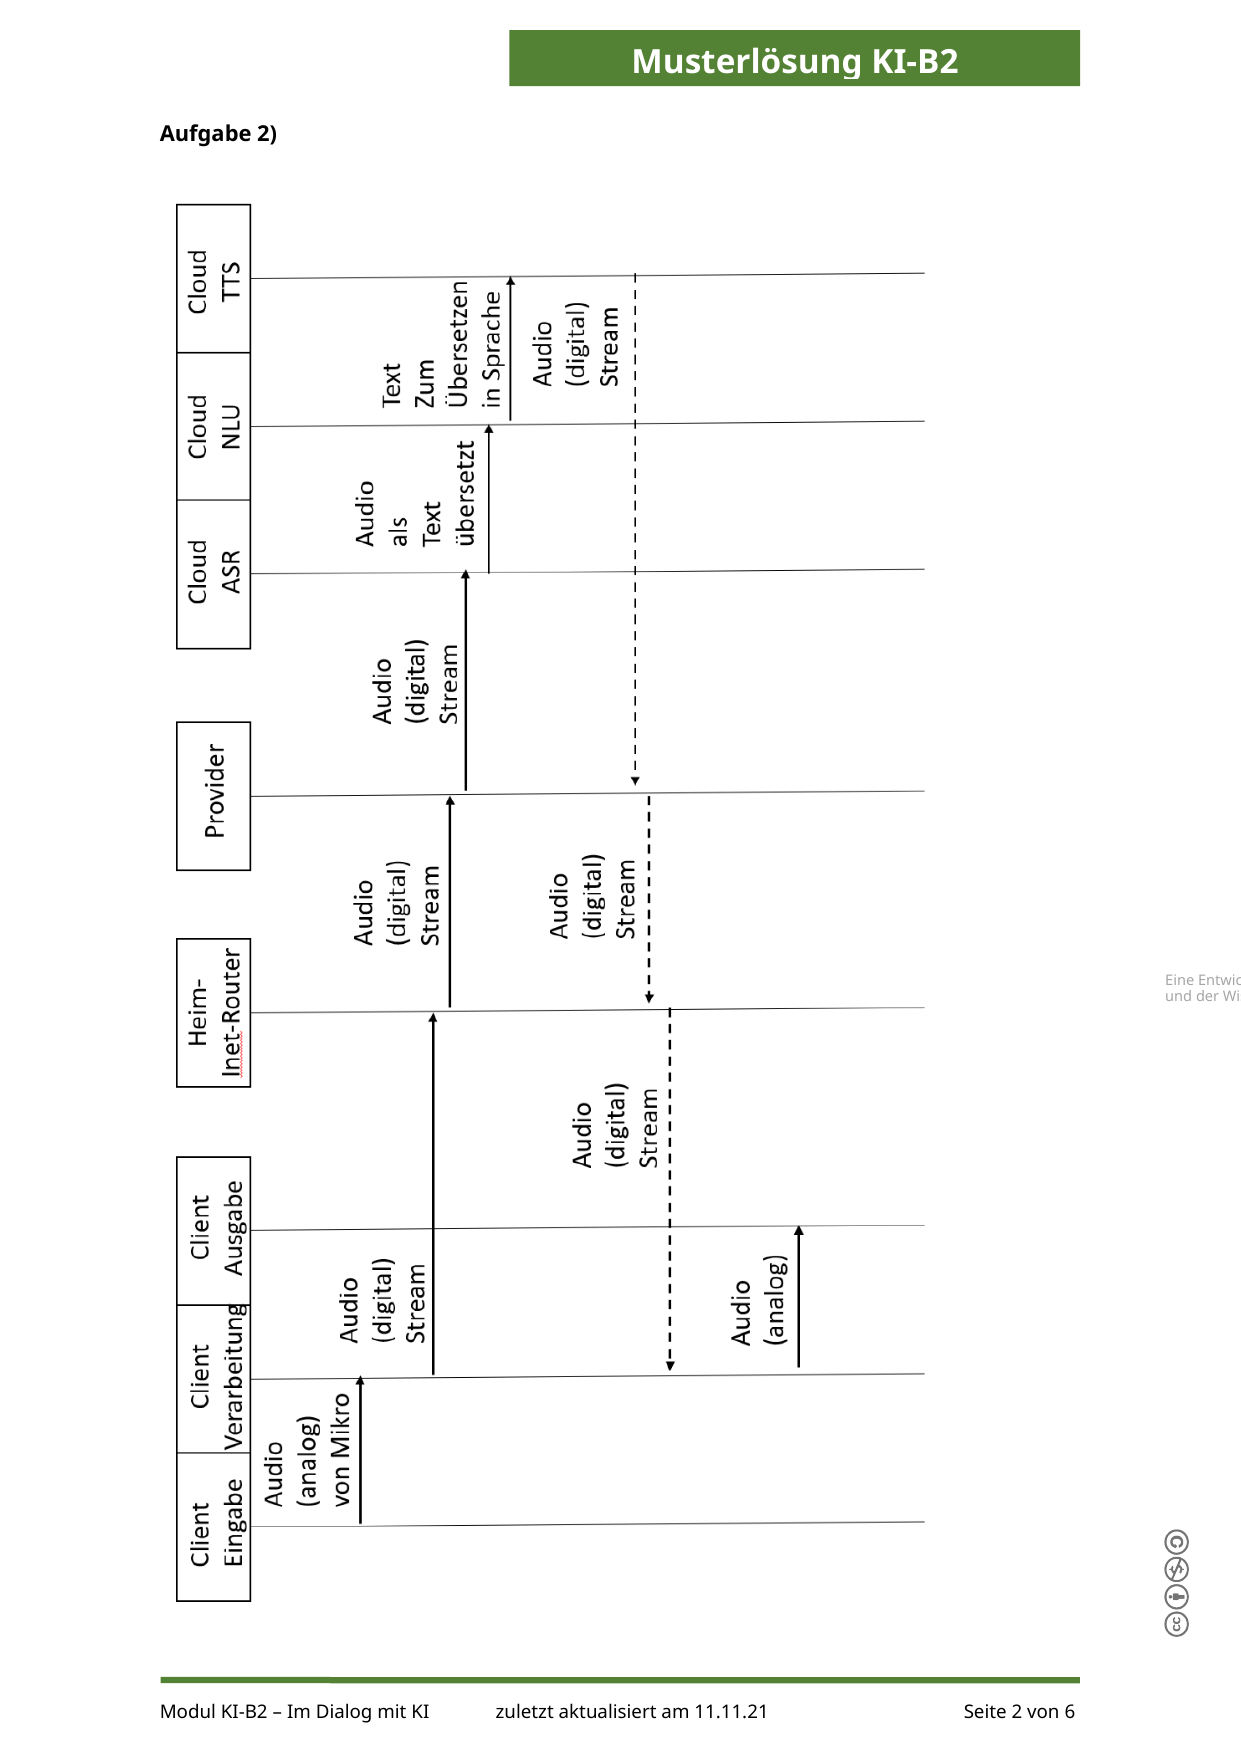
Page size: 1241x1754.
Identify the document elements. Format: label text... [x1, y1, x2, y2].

text Aufgabe 2) [159, 118, 1081, 148]
picture [163, 191, 941, 1608]
